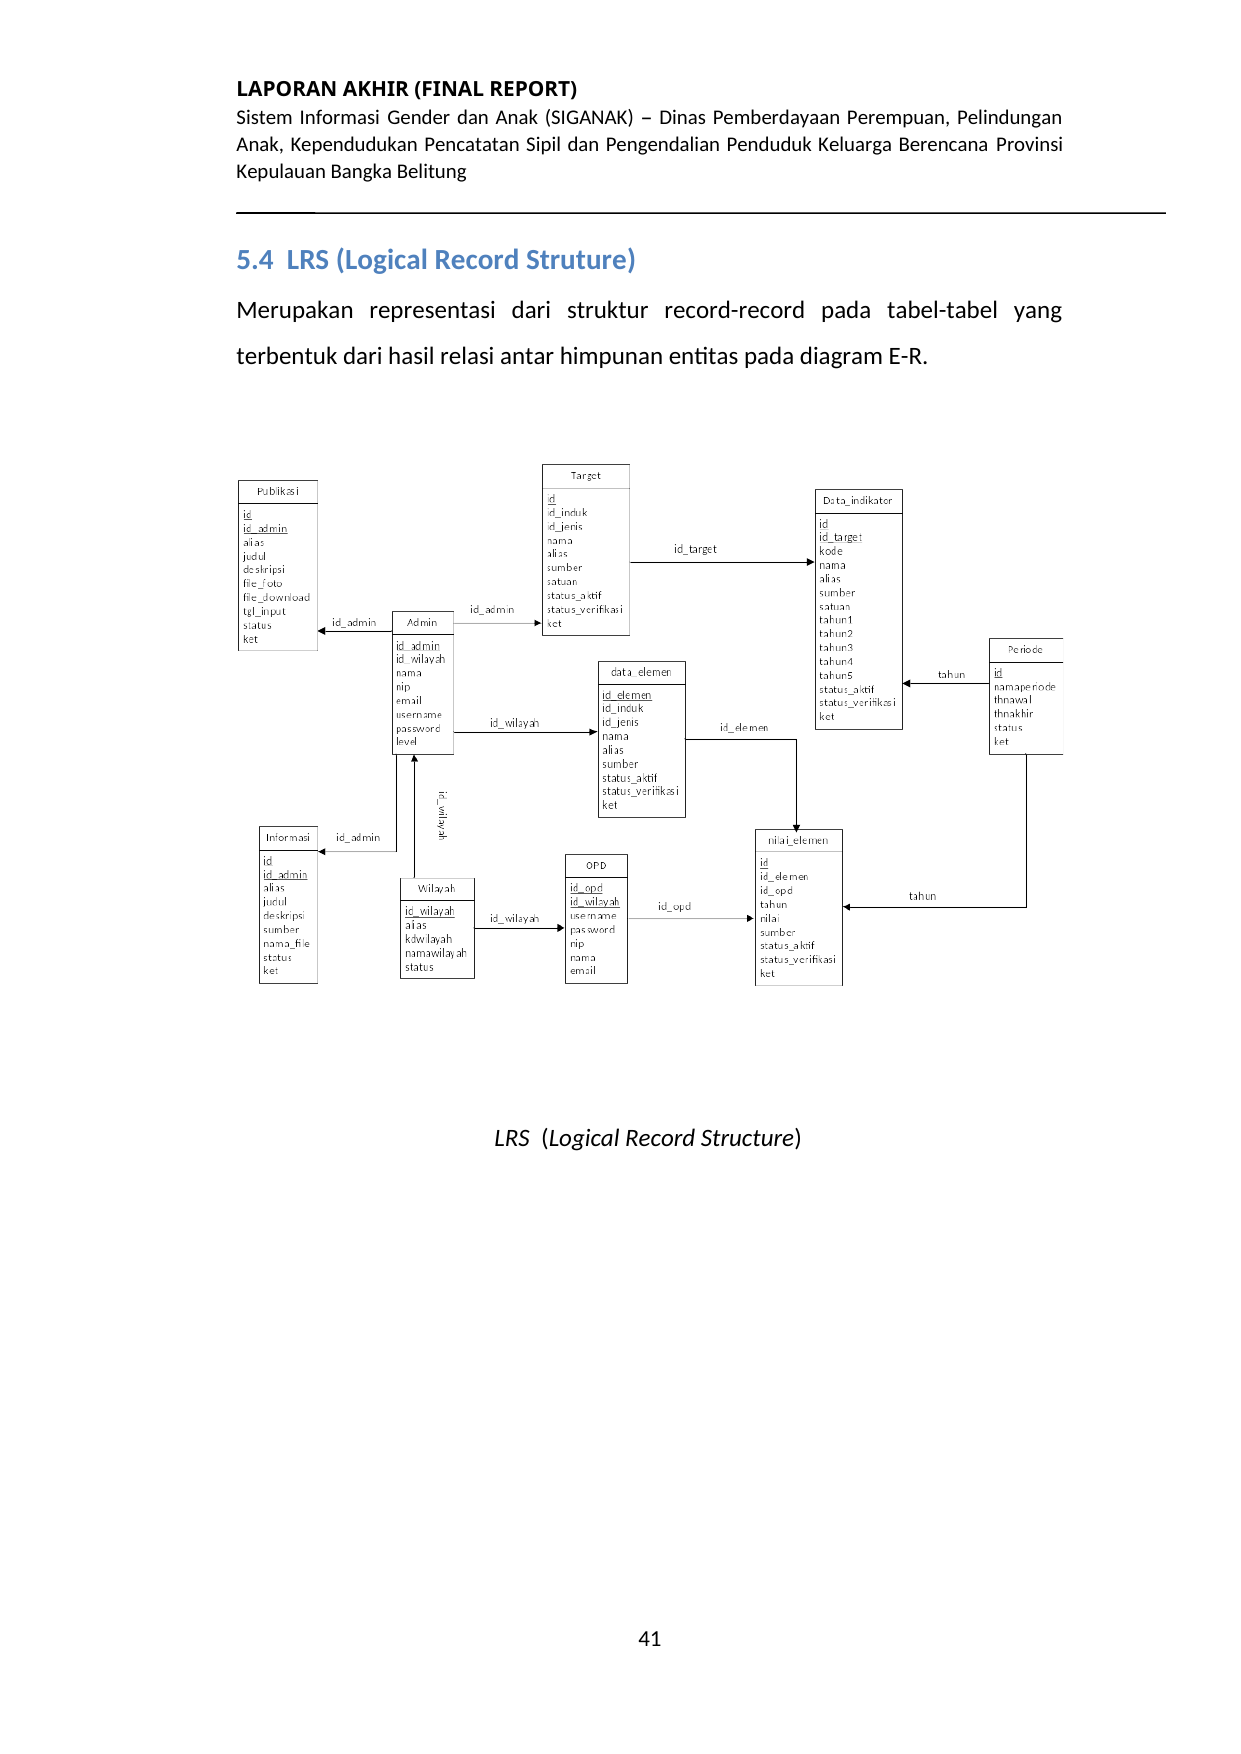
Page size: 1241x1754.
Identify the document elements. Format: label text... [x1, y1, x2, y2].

text Merupakan representasi dari struktur record-record pada tabel-tabel yang terbentuk dari hasil relasi antar himpunan entitas pada diagram E-R. [236, 294, 1063, 371]
subtitle 5.4 LRS (Logical Record Struture) [236, 241, 1063, 277]
text LRS (Logical Record Structure) [221, 1122, 1063, 1153]
